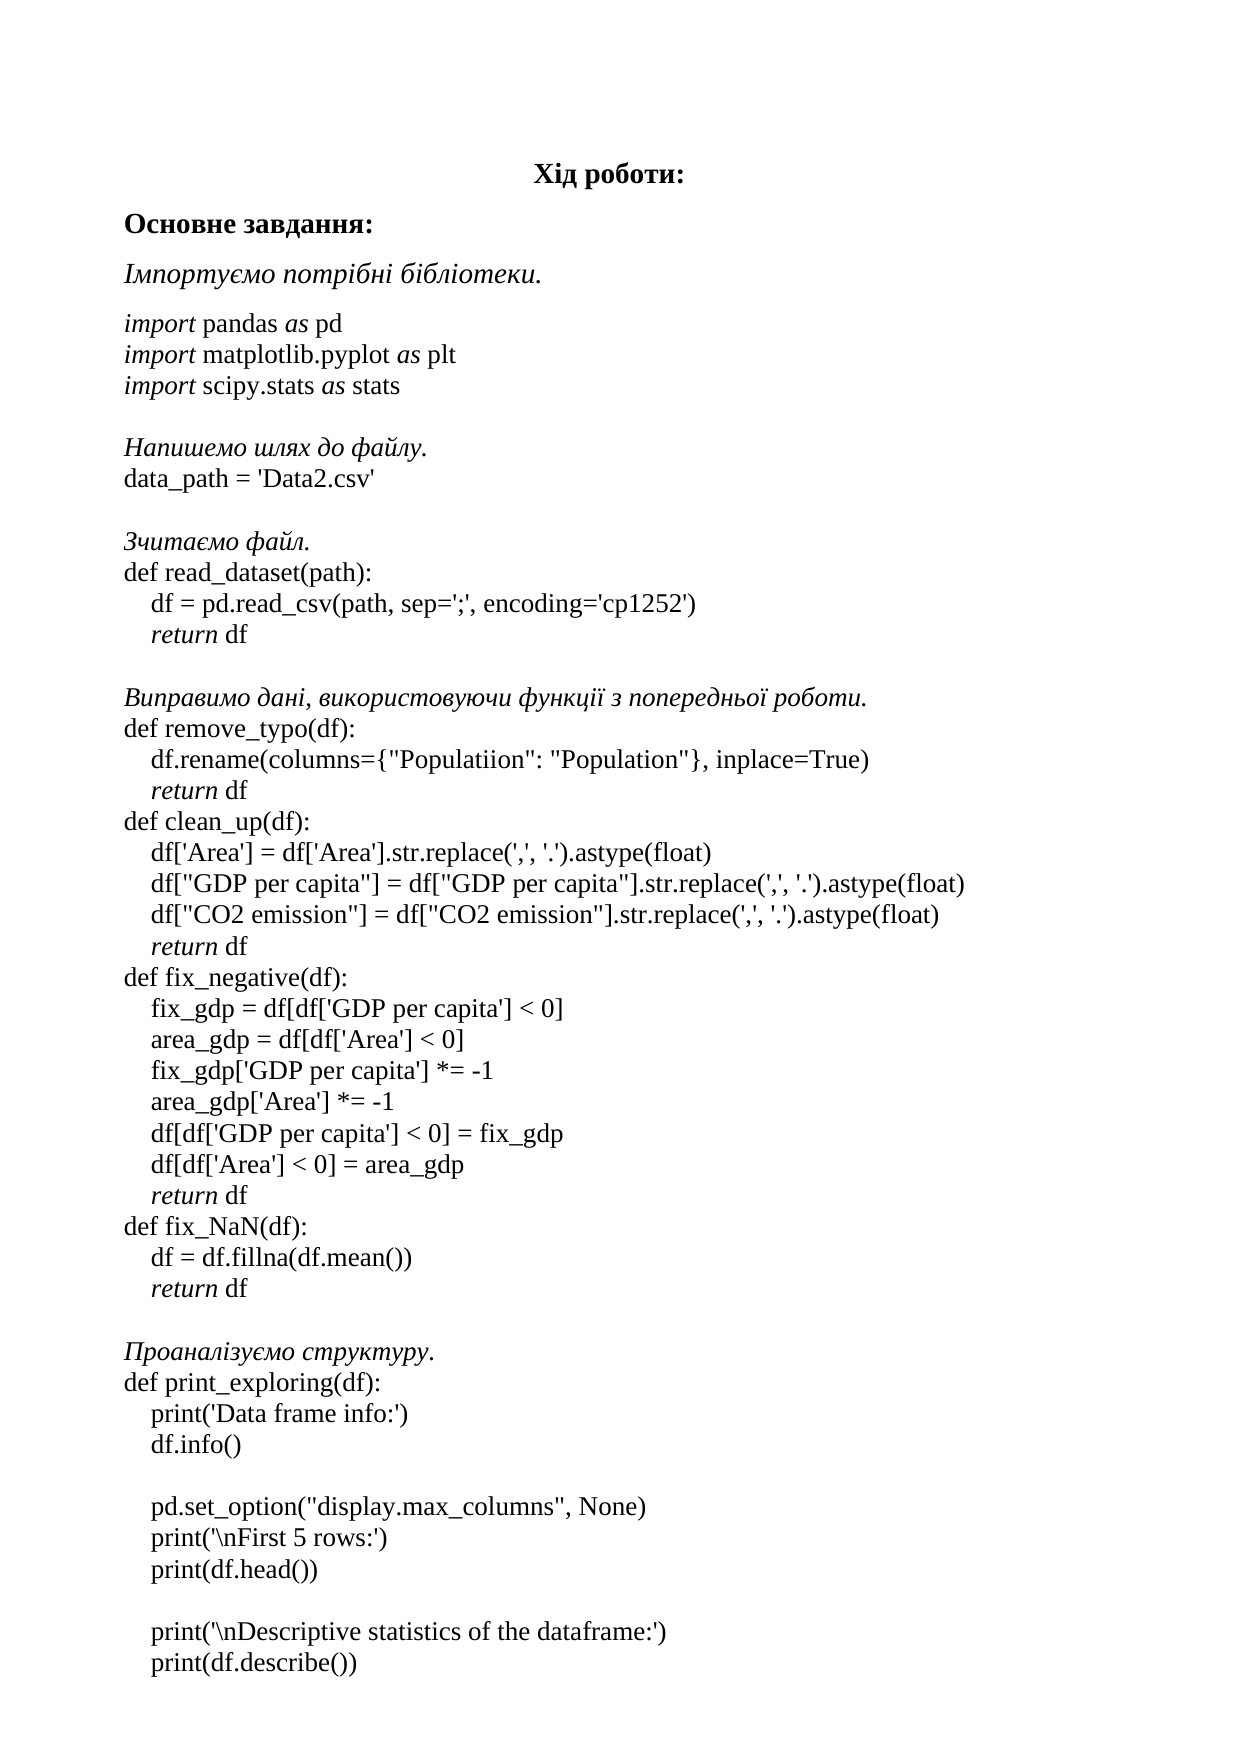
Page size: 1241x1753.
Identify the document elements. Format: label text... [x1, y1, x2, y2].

text Імпортуємо потрібні бібліотеки. [123, 257, 1205, 290]
text data_path = 'Data2.csv' [123, 463, 1205, 494]
text df[df['Area'] < 0] = area_gdp [123, 1148, 1205, 1179]
text df["CO2 emission"] = df["CO2 emission"].str.replace(',', '.').astype(float) [123, 899, 1205, 930]
text pd.set_option("display.max_columns", None) [123, 1490, 1205, 1522]
text Проаналізуємо структуру. [123, 1335, 1205, 1366]
text def read_dataset(path): [123, 556, 1205, 587]
text df = df.fillna(df.mean()) [123, 1241, 1205, 1272]
text return df [123, 618, 1205, 649]
text print(df.head()) [123, 1553, 1205, 1584]
text print('\nFirst 5 rows:') [123, 1522, 1205, 1553]
text df["GDP per capita"] = df["GDP per capita"].str.replace(',', '.').astype(float) [123, 867, 1205, 899]
text df.info() [123, 1428, 1205, 1459]
text return df [123, 1272, 1205, 1303]
text area_gdp['Area'] *= -1 [123, 1086, 1205, 1117]
text def remove_typo(df): [123, 712, 1205, 743]
text print(df.describe()) [123, 1646, 1205, 1677]
text Хід роботи: [123, 156, 1094, 189]
text fix_gdp['GDP per capita'] *= -1 [123, 1054, 1205, 1086]
text Виправимо дані, використовуючи функції з попередньої роботи. [123, 681, 1205, 712]
text def fix_NaN(df): [123, 1210, 1205, 1241]
text def fix_negative(df): [123, 961, 1205, 992]
text import matplotlib.pyplot as plt [123, 338, 1205, 369]
text Зчитаємо файл. [123, 525, 1205, 556]
text return df [123, 774, 1205, 805]
text df = pd.read_csv(path, sep=';', encoding='cp1252') [123, 587, 1205, 618]
text fix_gdp = df[df['GDP per capita'] < 0] [123, 992, 1205, 1023]
text import scipy.stats as stats [123, 369, 1205, 400]
text Основне завдання: [123, 206, 1205, 240]
text def clean_up(df): [123, 805, 1205, 836]
text print('\nDescriptive statistics of the dataframe:') [123, 1615, 1205, 1646]
text def print_exploring(df): [123, 1366, 1205, 1397]
text df.rename(columns={"Populatiion": "Population"}, inplace=True) [123, 743, 1205, 774]
text area_gdp = df[df['Area'] < 0] [123, 1023, 1205, 1054]
text print('Data frame info:') [123, 1397, 1205, 1428]
text Напишемо шлях до файлу. [123, 431, 1205, 463]
text return df [123, 1179, 1205, 1210]
text import pandas as pd [123, 307, 1205, 338]
text df[df['GDP per capita'] < 0] = fix_gdp [123, 1117, 1205, 1148]
text df['Area'] = df['Area'].str.replace(',', '.').astype(float) [123, 836, 1205, 867]
text return df [123, 930, 1205, 961]
